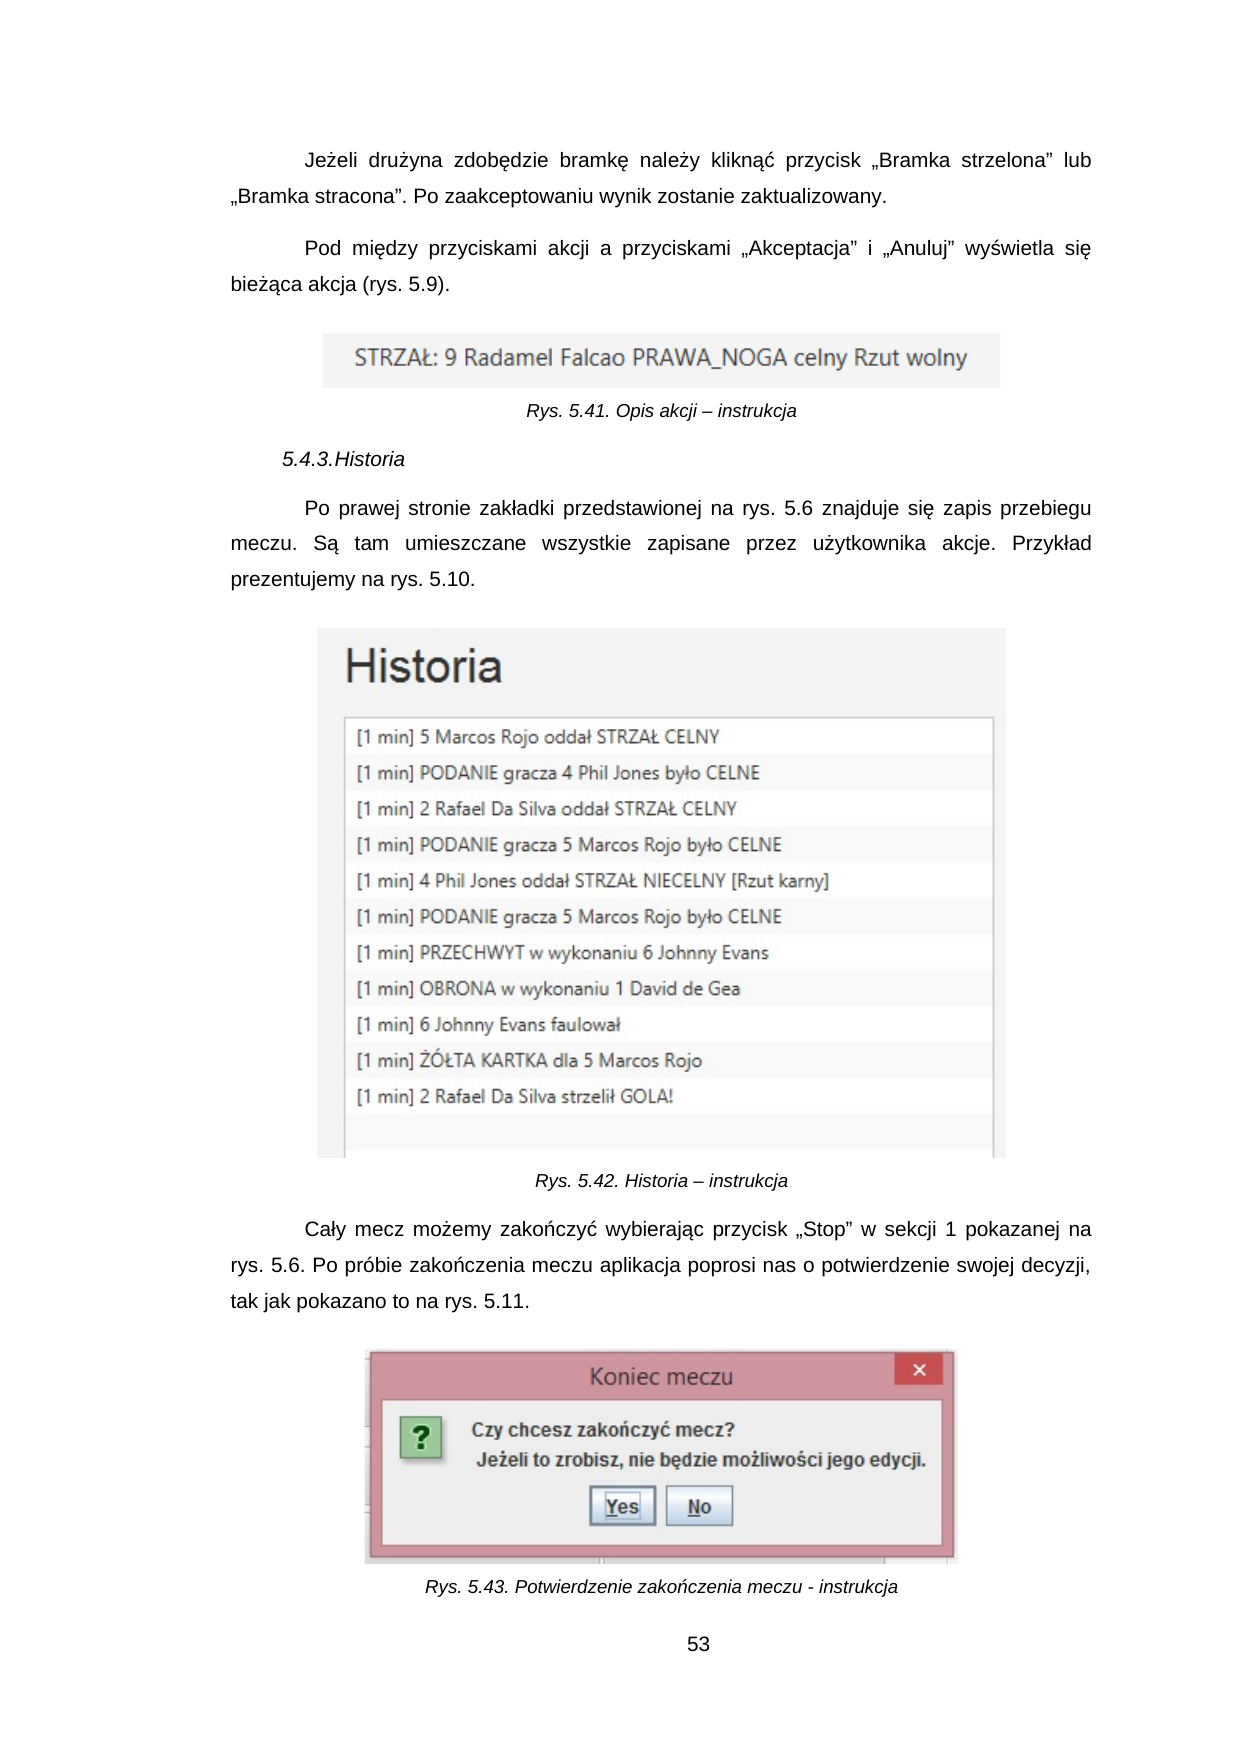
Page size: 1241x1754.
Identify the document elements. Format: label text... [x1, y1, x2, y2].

picture [364, 1349, 959, 1564]
text Po prawej stronie zakładki przedstawionej na rys. 5.6 znajduje się zapis przebiegu meczu. Są tam umieszczane wszystkie zapisane przez użytkownika akcje. Przykład prezentujemy na rys. 5.10. [230, 495, 1092, 591]
picture [322, 333, 1001, 388]
text Pod między przyciskami akcji a przyciskami „Akceptacja” i „Anuluj” wyświetla się bieżąca akcja (rys. 5.9). [230, 236, 1092, 296]
subtitle Historia [282, 447, 1092, 471]
picture [317, 628, 1007, 1158]
text Jeżeli drużyna zdobędzie bramkę należy kliknąć przycisk „Bramka strzelona” lub „Bramka stracona”. Po zaakceptowaniu wynik zostanie zaktualizowany. [230, 148, 1092, 208]
text Cały mecz możemy zakończyć wybierając przycisk „Stop” w sekcji 1 pokazanej na rys. 5.6. Po próbie zakończenia meczu aplikacja poprosi nas o potwierdzenie swojej decyzji, tak jak pokazano to na rys. 5.11. [230, 1217, 1092, 1313]
